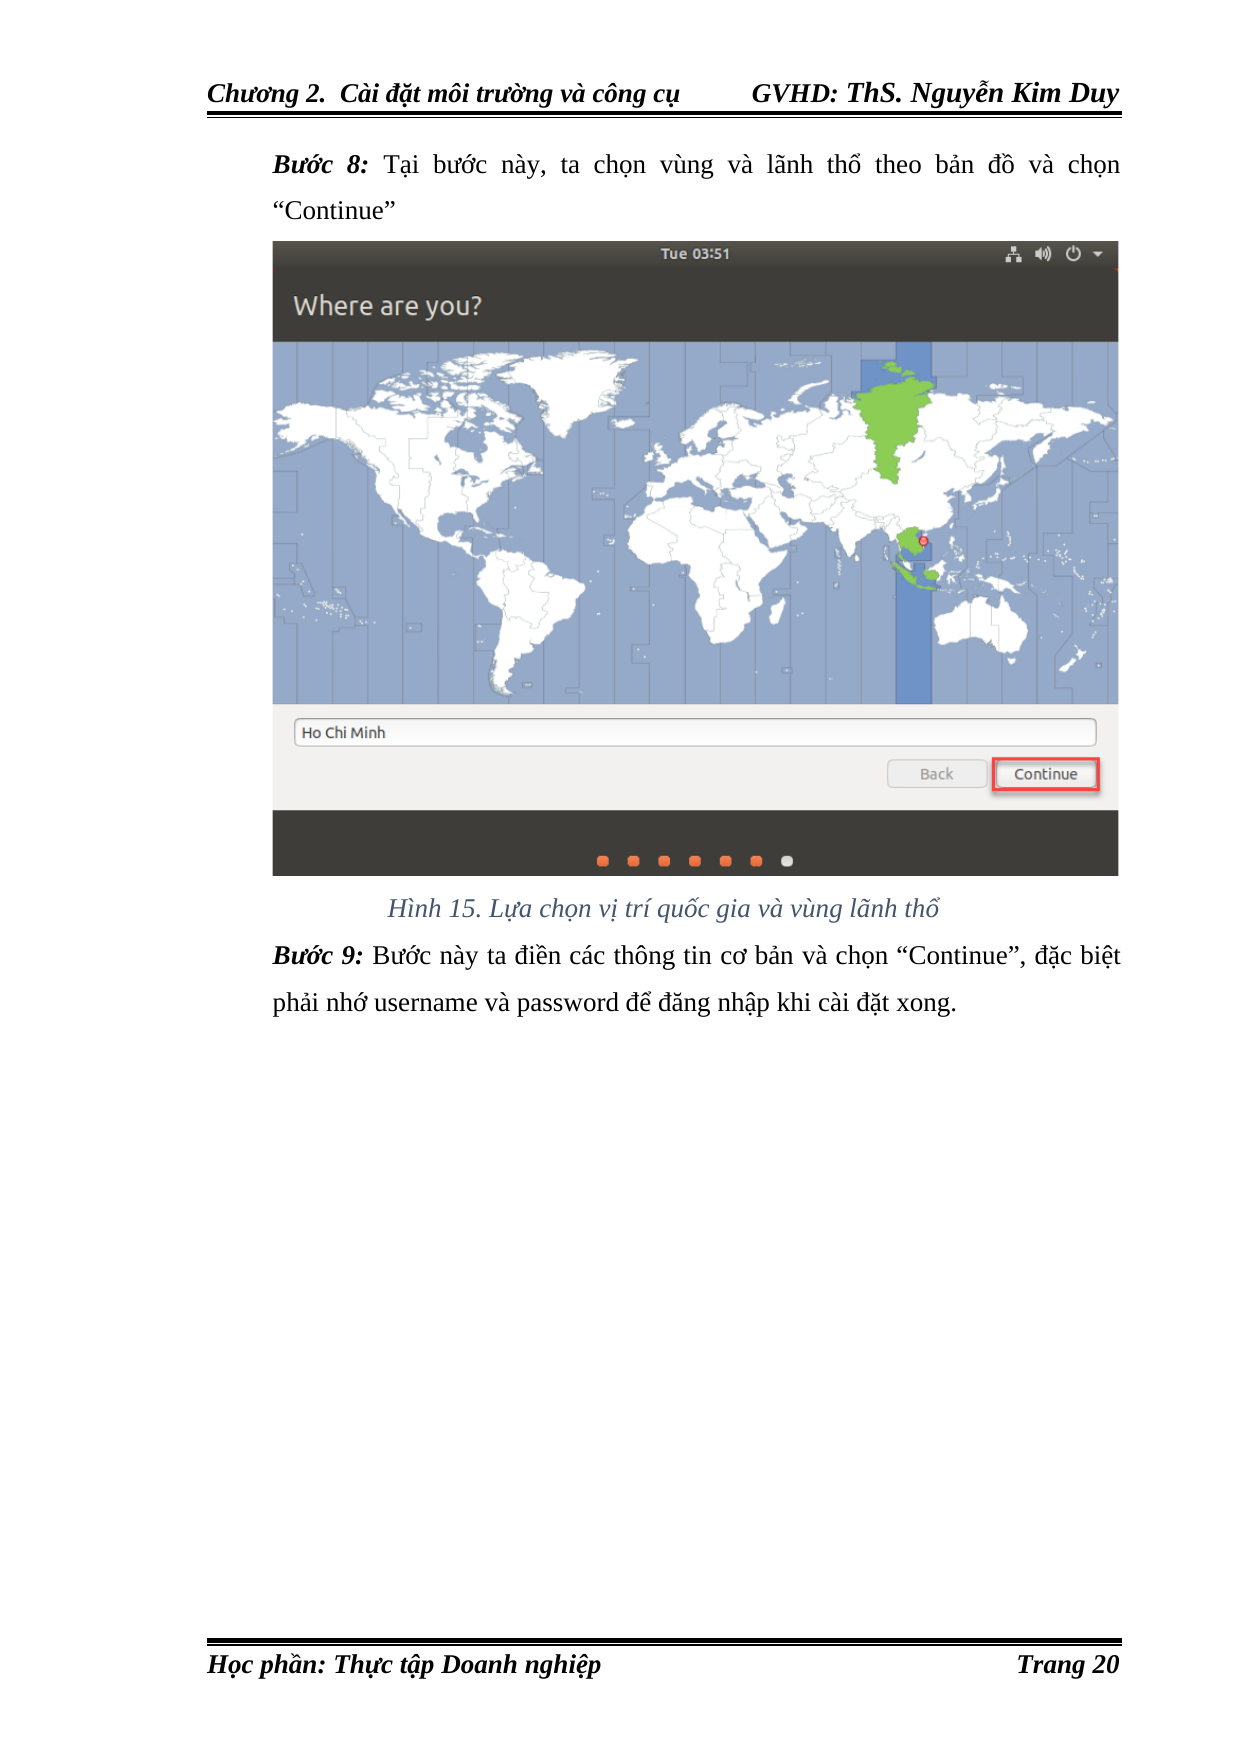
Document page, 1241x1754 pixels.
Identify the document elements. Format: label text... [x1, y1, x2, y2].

list Bước 9: Bước này ta điền các thông tin cơ bản và chọn “Continue”, đặc biệt phải nhớ username và password để đăng nhập khi cài đặt xong. [272, 939, 1122, 1017]
list Bước 8: Tại bước này, ta chọn vùng và lãnh thổ theo bản đồ và chọn “Continue” [272, 148, 1122, 226]
picture [272, 241, 1119, 876]
text Hình 15. Lựa chọn vị trí quốc gia và vùng lãnh thổ [207, 892, 1122, 923]
